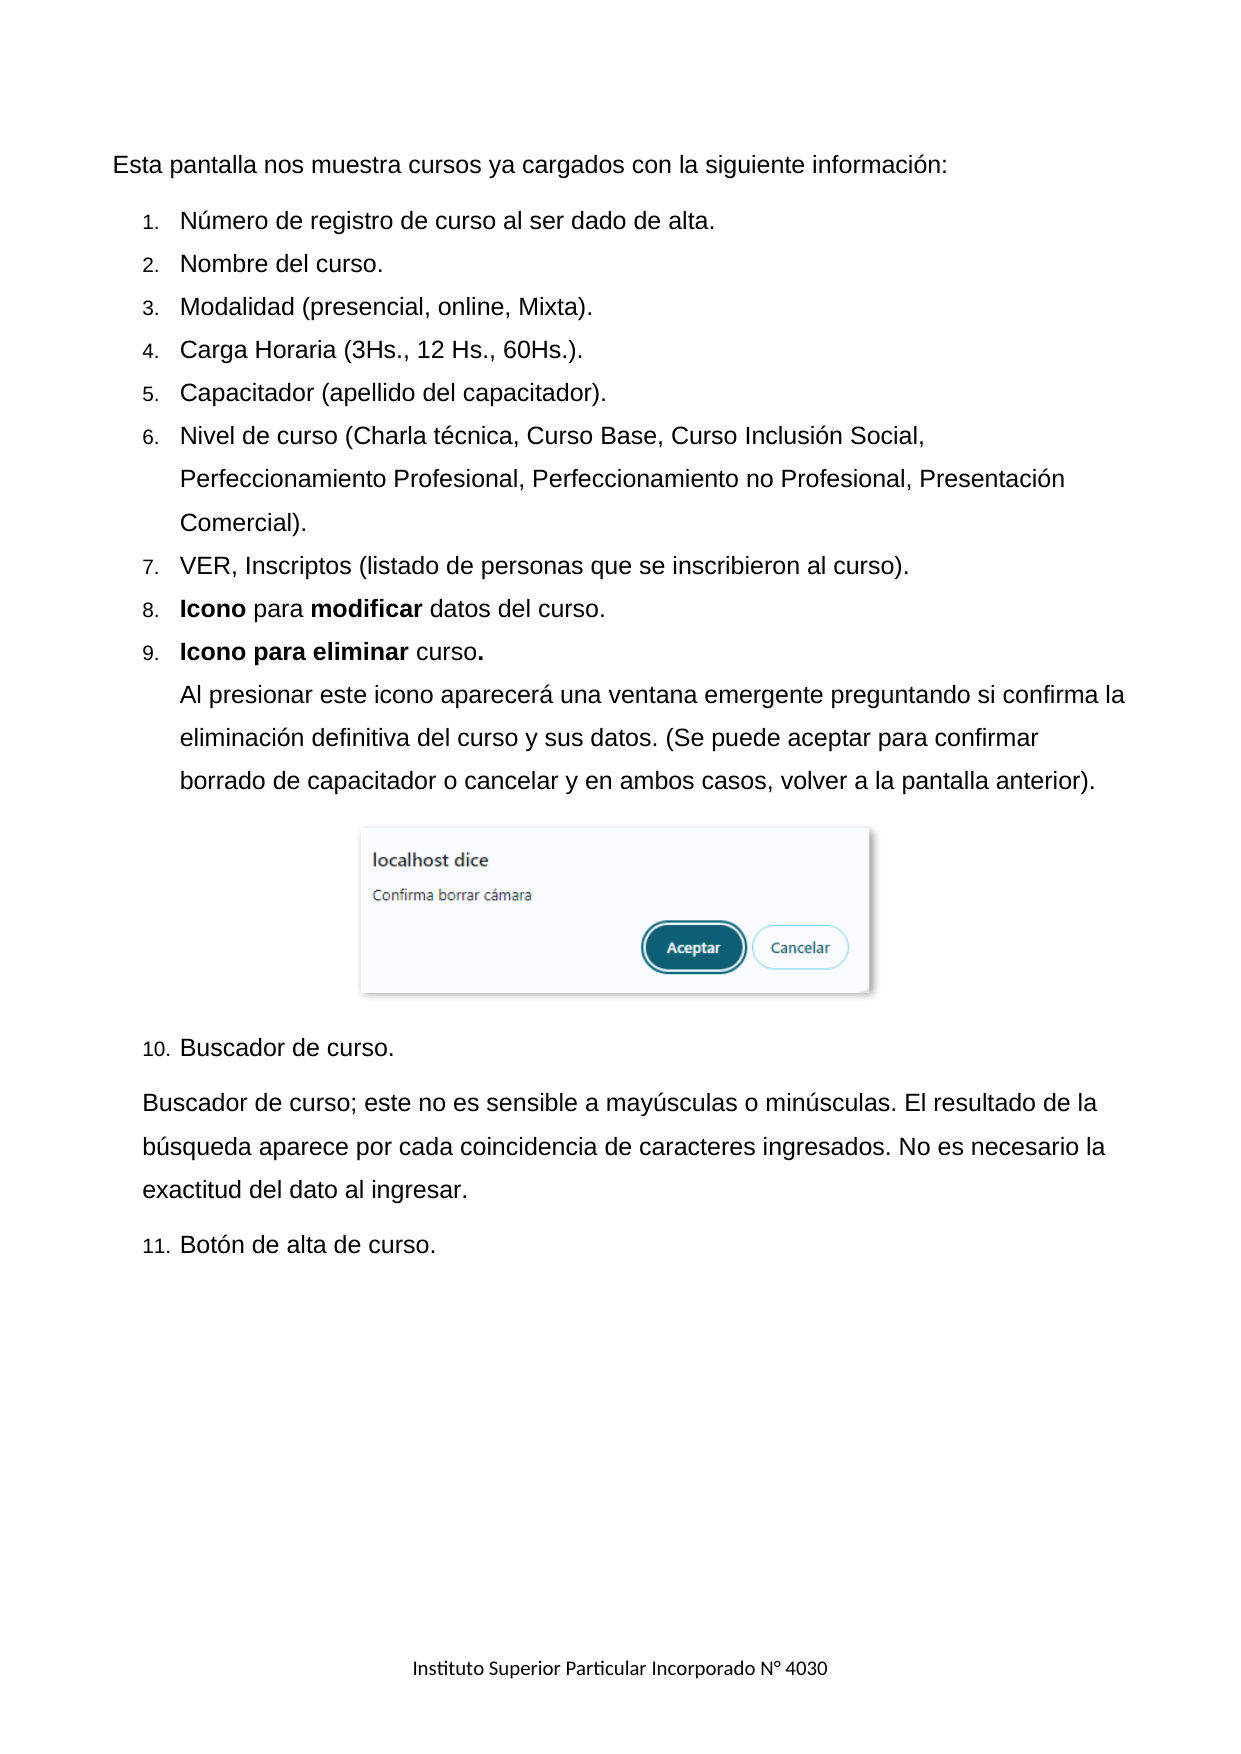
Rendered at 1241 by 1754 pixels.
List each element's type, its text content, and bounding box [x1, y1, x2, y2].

list Nombre del curso. [142, 249, 1128, 277]
list Buscador de curso. [142, 1033, 1128, 1062]
list Número de registro de curso al ser dado de alta. [142, 206, 1128, 234]
text Buscador de curso; este no es sensible a mayúsculas o minúsculas. El resultado de la búsqueda aparece por cada coincidencia de caracteres ingresados. No es necesario la exactitud del dato al ingresar. [142, 1088, 1128, 1203]
list Al presionar este icono aparecerá una ventana emergente preguntando si confirma la eliminación definitiva del curso y sus datos. (Se puede aceptar para confirmar borrado de capacitador o cancelar y en ambos casos, volver a la pantalla anterior). [179, 680, 1128, 795]
list Botón de alta de curso. [142, 1230, 1128, 1259]
list Nivel de curso (Charla técnica, Curso Base, Curso Inclusión Social, Perfeccionamiento Profesional, Perfeccionamiento no Profesional, Presentación Comercial). [142, 421, 1128, 536]
list Capacitador (apellido del capacitador). [142, 378, 1128, 407]
list VER, Inscriptos (listado de personas que se inscribieron al curso). [142, 551, 1128, 579]
picture [360, 828, 870, 993]
list Modalidad (presencial, online, Mixta). [142, 292, 1128, 321]
text Esta pantalla nos muestra cursos ya cargados con la siguiente información: [112, 150, 1128, 179]
list Carga Horaria (3Hs., 12 Hs., 60Hs.). [142, 335, 1128, 364]
list Icono para eliminar curso. [142, 637, 1128, 666]
list Icono para modificar datos del curso. [142, 594, 1128, 622]
